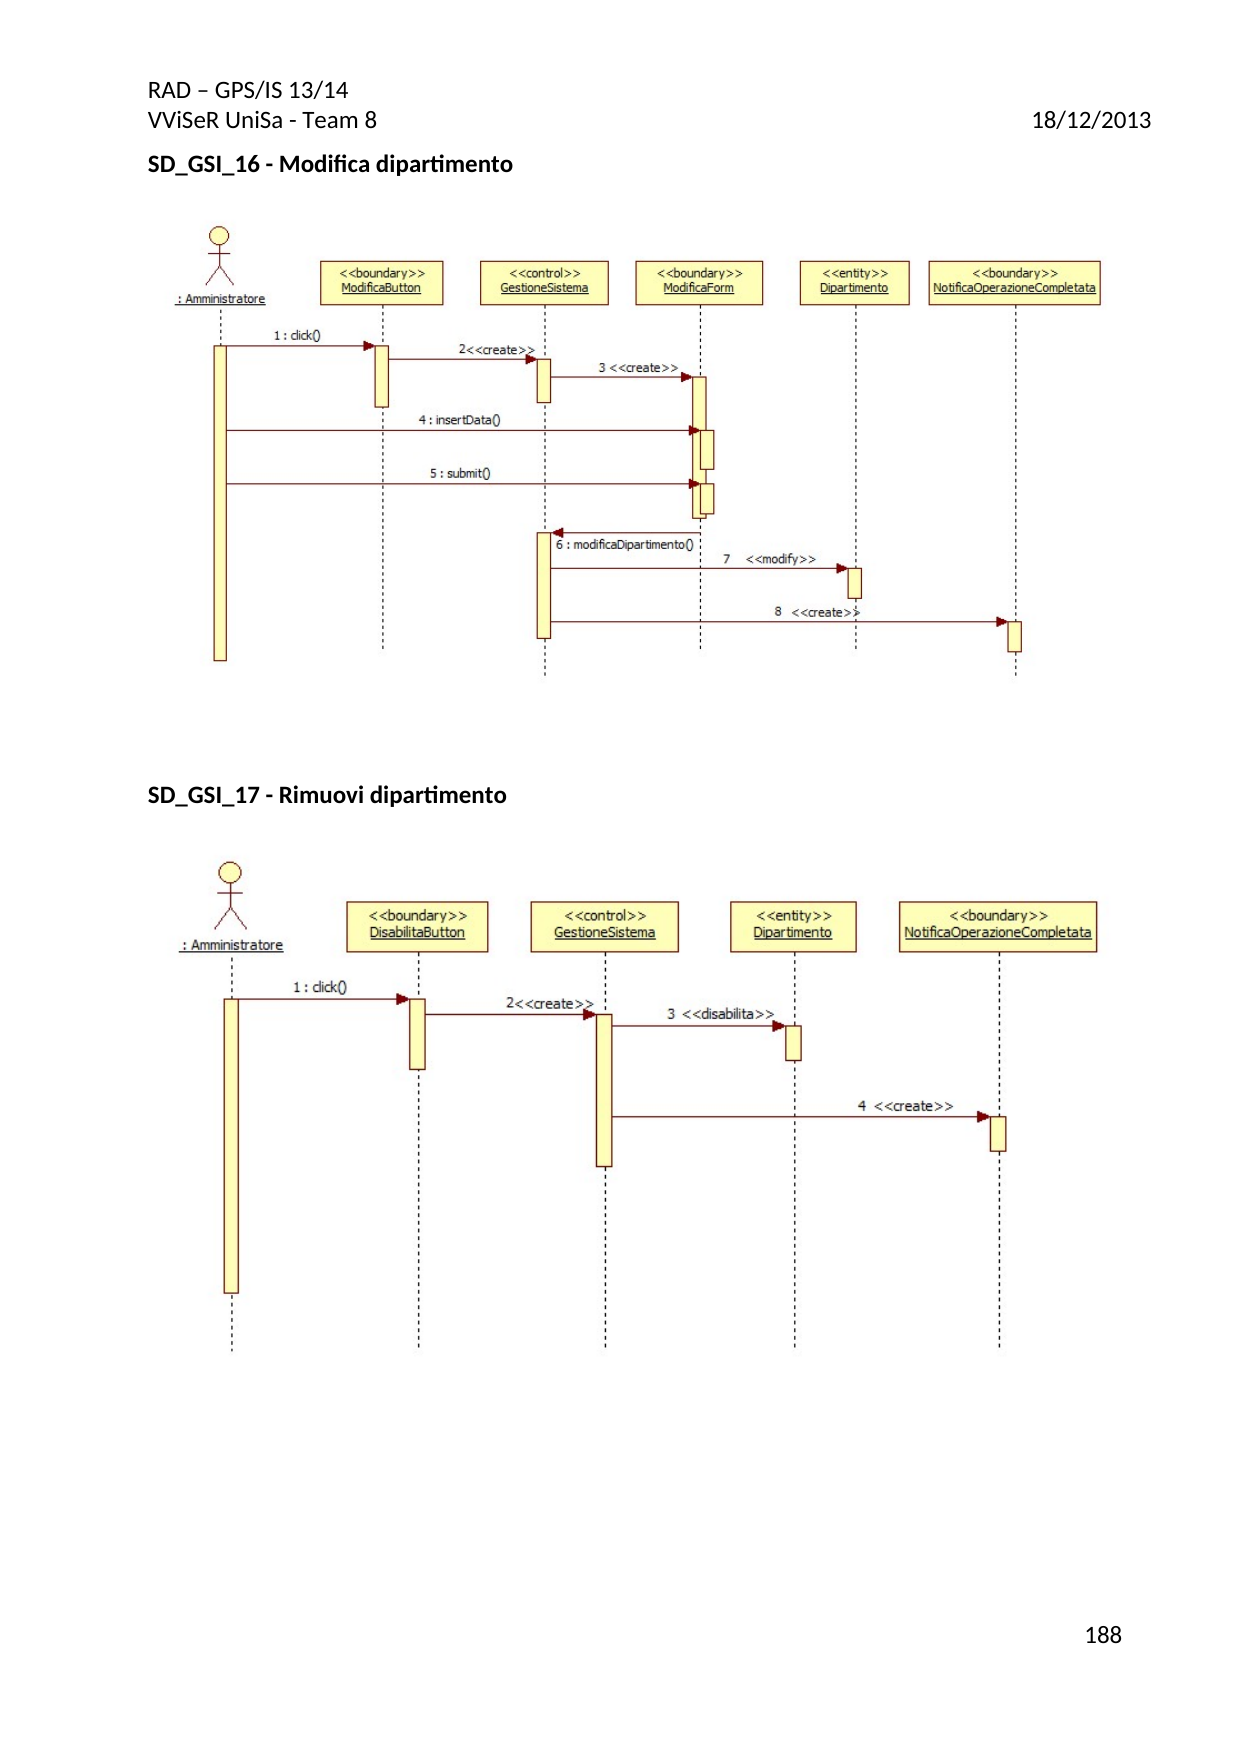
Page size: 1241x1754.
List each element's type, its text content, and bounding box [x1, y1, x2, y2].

text SD_GSI_16 - Modifica dipartimento [148, 148, 1122, 178]
picture [147, 203, 1123, 698]
text SD_GSI_17 - Rimuovi dipartimento [148, 779, 1122, 810]
picture [147, 835, 1123, 1377]
